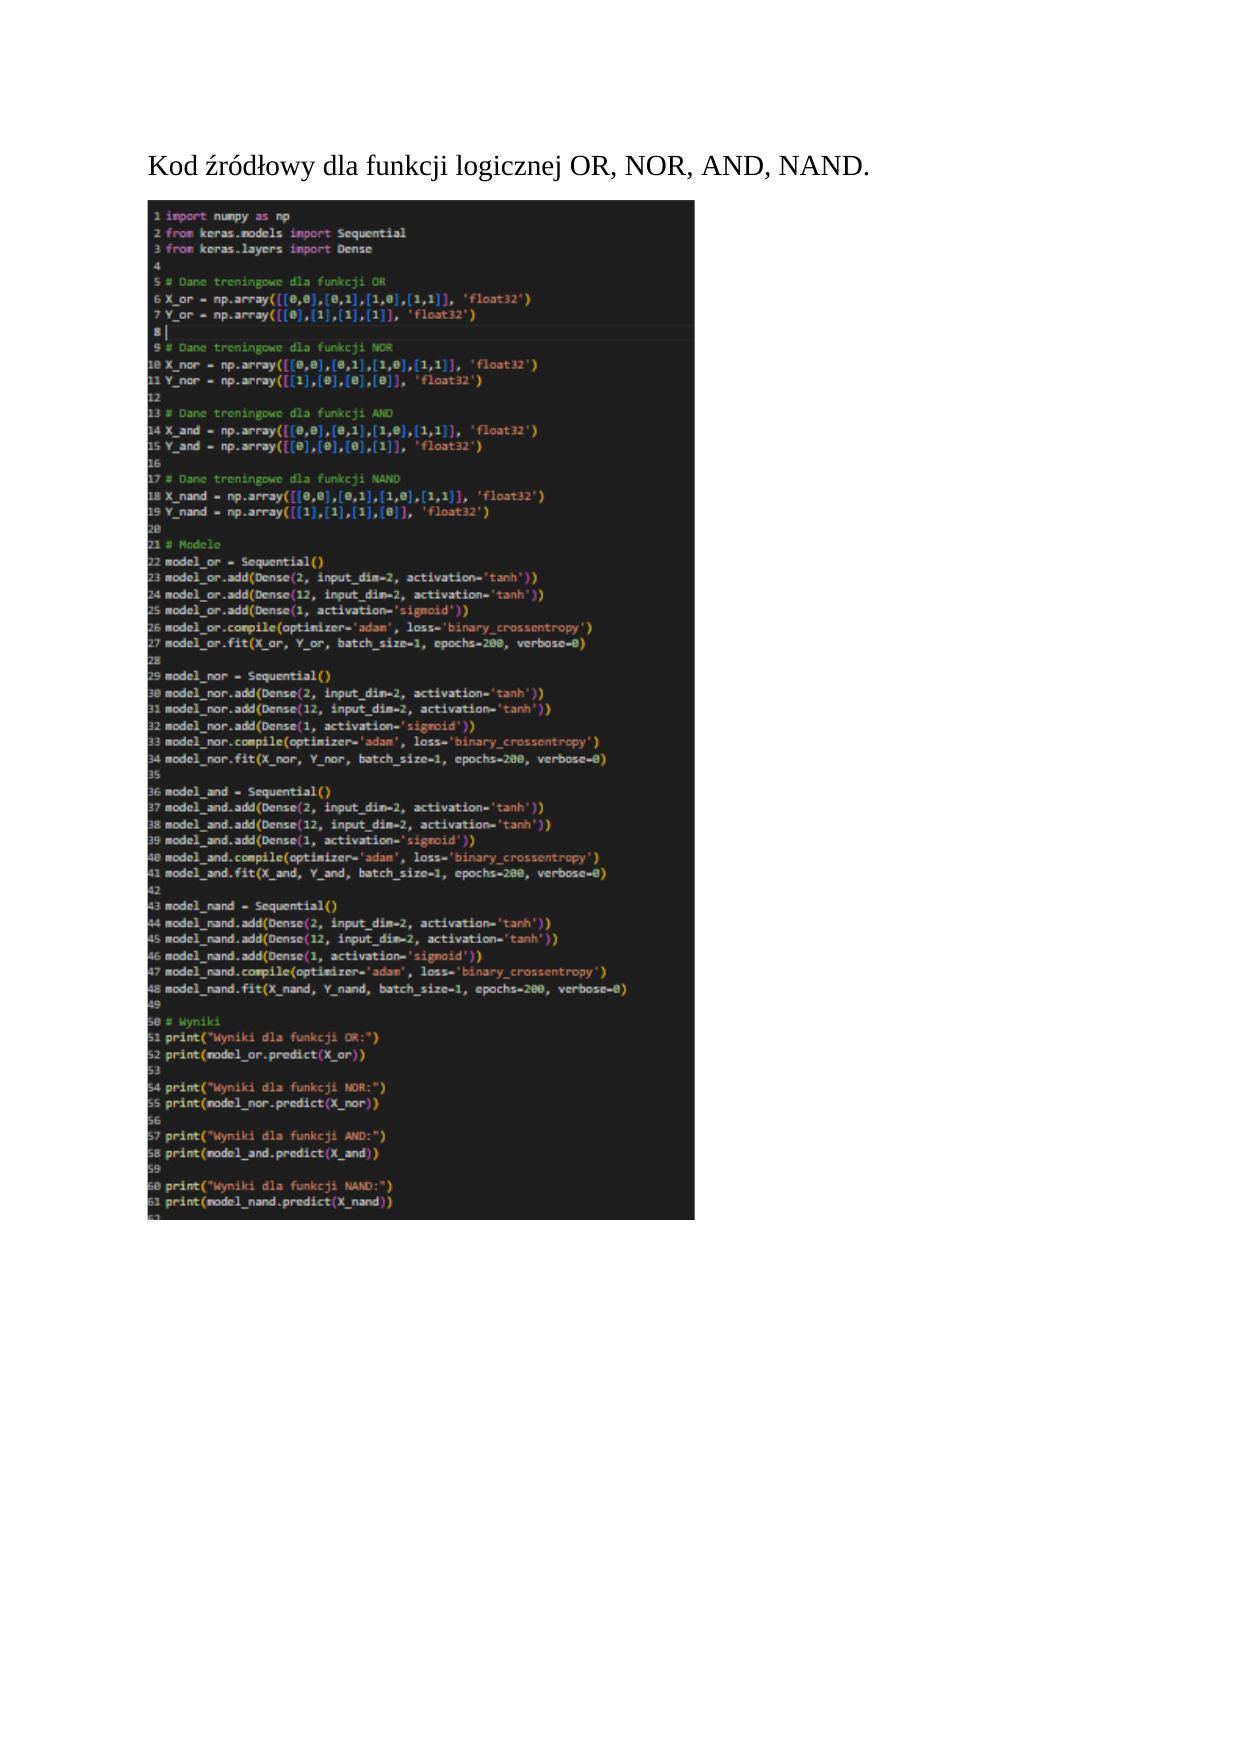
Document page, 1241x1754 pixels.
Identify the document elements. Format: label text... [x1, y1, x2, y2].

picture [147, 200, 695, 1220]
text Kod źródłowy dla funkcji logicznej OR, NOR, AND, NAND. [148, 148, 1093, 181]
